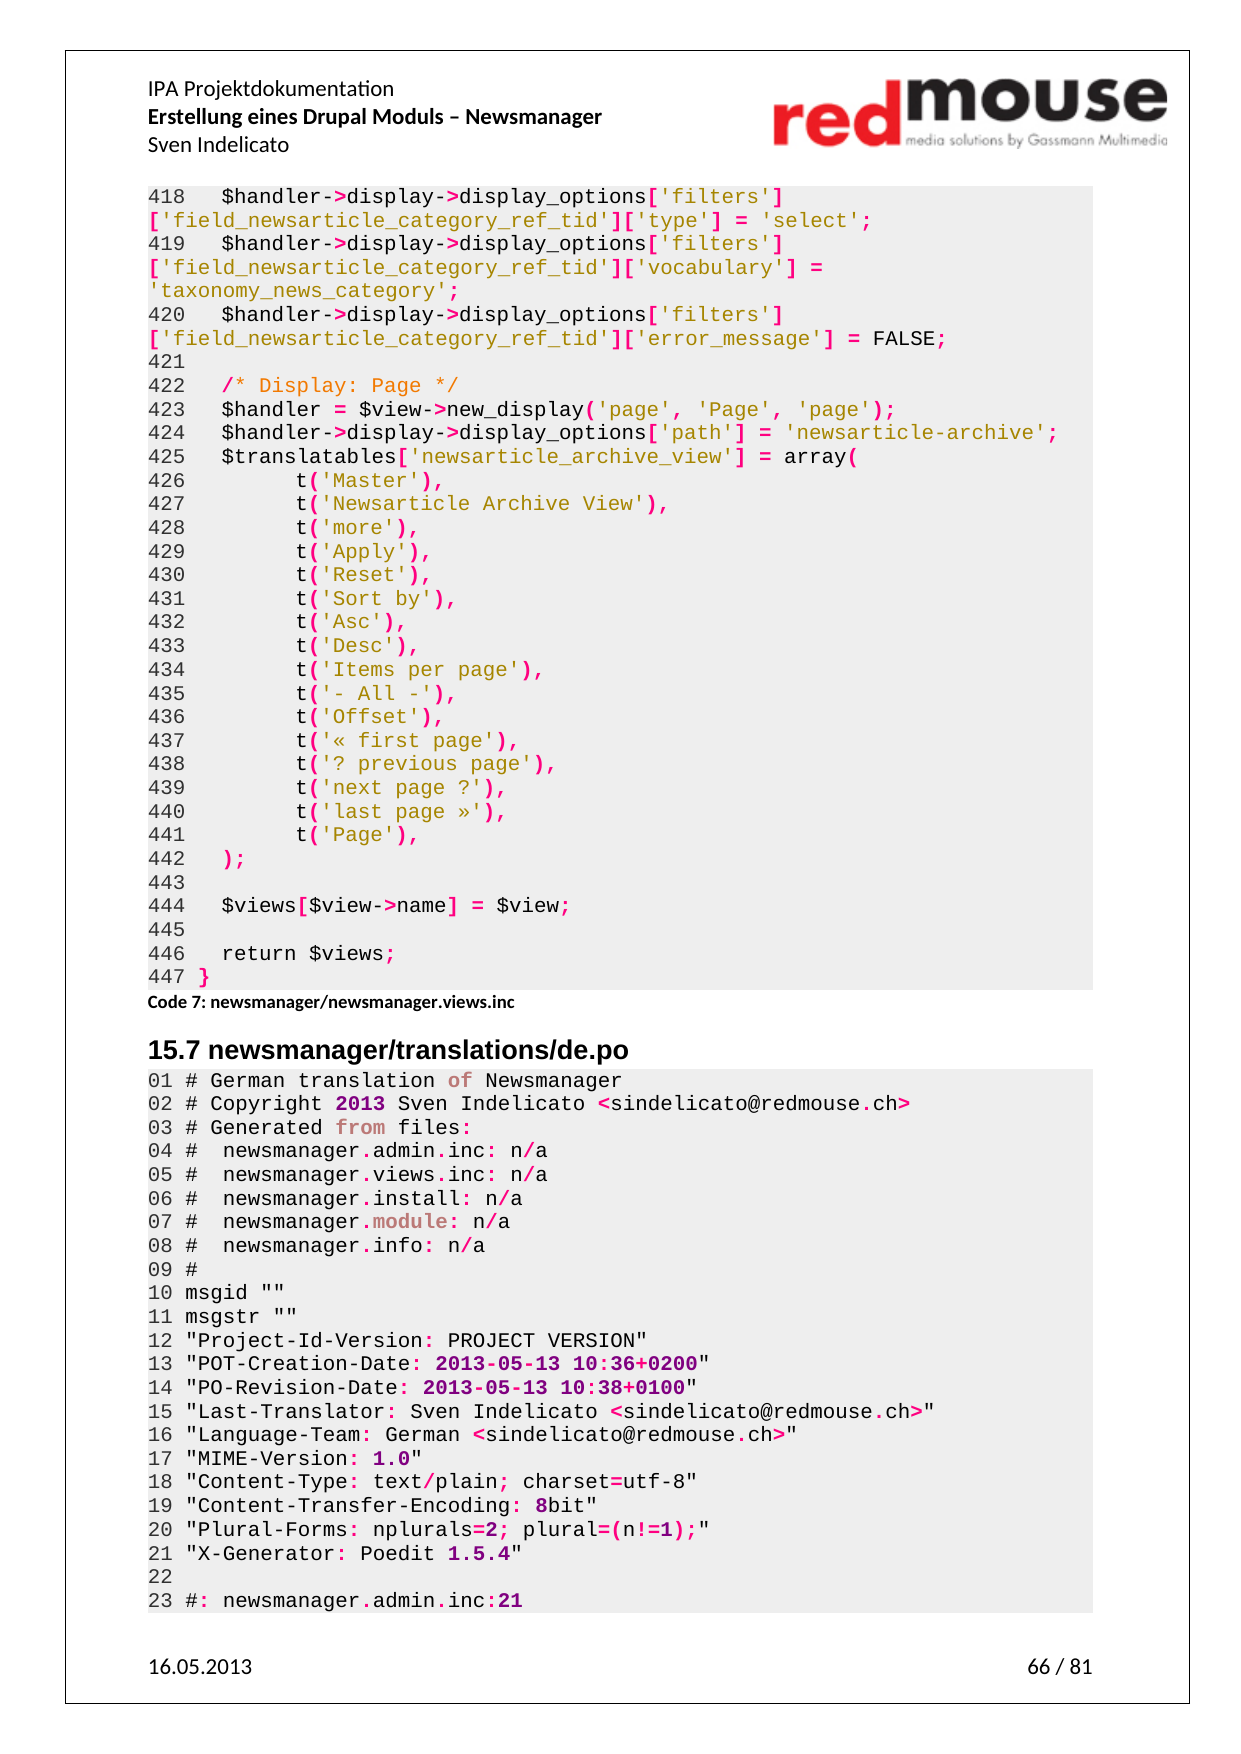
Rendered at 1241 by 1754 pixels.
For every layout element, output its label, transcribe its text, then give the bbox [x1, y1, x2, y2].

text 419 $handler->display->display_options['filters']['field_newsarticle_category_ref_tid']['vocabulary'] = 'taxonomy_news_category'; [148, 233, 1093, 304]
text 08 # newsmanager.info: n/a [148, 1235, 1093, 1259]
text 435 t('- All -'), [148, 682, 1093, 706]
subtitle newsmanager/translations/de.po [148, 1034, 1093, 1065]
text 436 t('Offset'), [148, 706, 1093, 730]
text 22 [148, 1566, 1093, 1590]
text 442 ); [148, 848, 1093, 872]
text 418 $handler->display->display_options['filters']['field_newsarticle_category_ref_tid']['type'] = 'select'; [148, 186, 1093, 233]
text 14 "PO-Revision-Date: 2013-05-13 10:38+0100" [148, 1377, 1093, 1401]
text 445 [148, 919, 1093, 943]
text 423 $handler = $view->new_display('page', 'Page', 'page'); [148, 399, 1093, 422]
text 427 t('Newsarticle Archive View'), [148, 493, 1093, 517]
text 430 t('Reset'), [148, 564, 1093, 588]
text 05 # newsmanager.views.inc: n/a [148, 1164, 1093, 1188]
text 17 "MIME-Version: 1.0" [148, 1448, 1093, 1472]
text 06 # newsmanager.install: n/a [148, 1188, 1093, 1211]
text 426 t('Master'), [148, 470, 1093, 493]
text 439 t('next page ?'), [148, 777, 1093, 801]
text 13 "POT-Creation-Date: 2013-05-13 10:36+0200" [148, 1353, 1093, 1377]
text 446 return $views; [148, 943, 1093, 966]
text 434 t('Items per page'), [148, 659, 1093, 682]
text 15 "Last-Translator: Sven Indelicato <sindelicato@redmouse.ch>" [148, 1401, 1093, 1424]
text 20 "Plural-Forms: nplurals=2; plural=(n!=1);" [148, 1519, 1093, 1542]
text 23 #: newsmanager.admin.inc:21 [148, 1590, 1093, 1613]
text 433 t('Desc'), [148, 635, 1093, 659]
text 11 msgstr "" [148, 1306, 1093, 1330]
text 18 "Content-Type: text/plain; charset=utf-8" [148, 1472, 1093, 1495]
text 19 "Content-Transfer-Encoding: 8bit" [148, 1495, 1093, 1519]
text 438 t('? previous page'), [148, 753, 1093, 777]
text 440 t('last page »'), [148, 801, 1093, 824]
text 21 "X-Generator: Poedit 1.5.4" [148, 1542, 1093, 1566]
text 422 /* Display: Page */ [148, 375, 1093, 399]
text 12 "Project-Id-Version: PROJECT VERSION" [148, 1330, 1093, 1353]
text 447 } [148, 966, 1093, 990]
text 429 t('Apply'), [148, 541, 1093, 564]
text 443 [148, 872, 1093, 895]
text 421 [148, 351, 1093, 375]
text 428 t('more'), [148, 517, 1093, 541]
text 424 $handler->display->display_options['path'] = 'newsarticle-archive'; [148, 422, 1093, 446]
text 03 # Generated from files: [148, 1117, 1093, 1141]
text 444 $views[$view->name] = $view; [148, 895, 1093, 919]
text 07 # newsmanager.module: n/a [148, 1211, 1093, 1235]
text 16 "Language-Team: German <sindelicato@redmouse.ch>" [148, 1424, 1093, 1448]
text 09 # [148, 1259, 1093, 1282]
text 425 $translatables['newsarticle_archive_view'] = array( [148, 446, 1093, 470]
text 10 msgid "" [148, 1282, 1093, 1306]
text 431 t('Sort by'), [148, 588, 1093, 612]
text 01 # German translation of Newsmanager [148, 1069, 1093, 1093]
text 441 t('Page'), [148, 824, 1093, 848]
text 420 $handler->display->display_options['filters']['field_newsarticle_category_ref_tid']['error_message'] = FALSE; [148, 304, 1093, 351]
text 432 t('Asc'), [148, 612, 1093, 635]
picture [773, 78, 1168, 149]
text 437 t('« first page'), [148, 730, 1093, 753]
text 04 # newsmanager.admin.inc: n/a [148, 1141, 1093, 1164]
text 02 # Copyright 2013 Sven Indelicato <sindelicato@redmouse.ch> [148, 1093, 1093, 1117]
